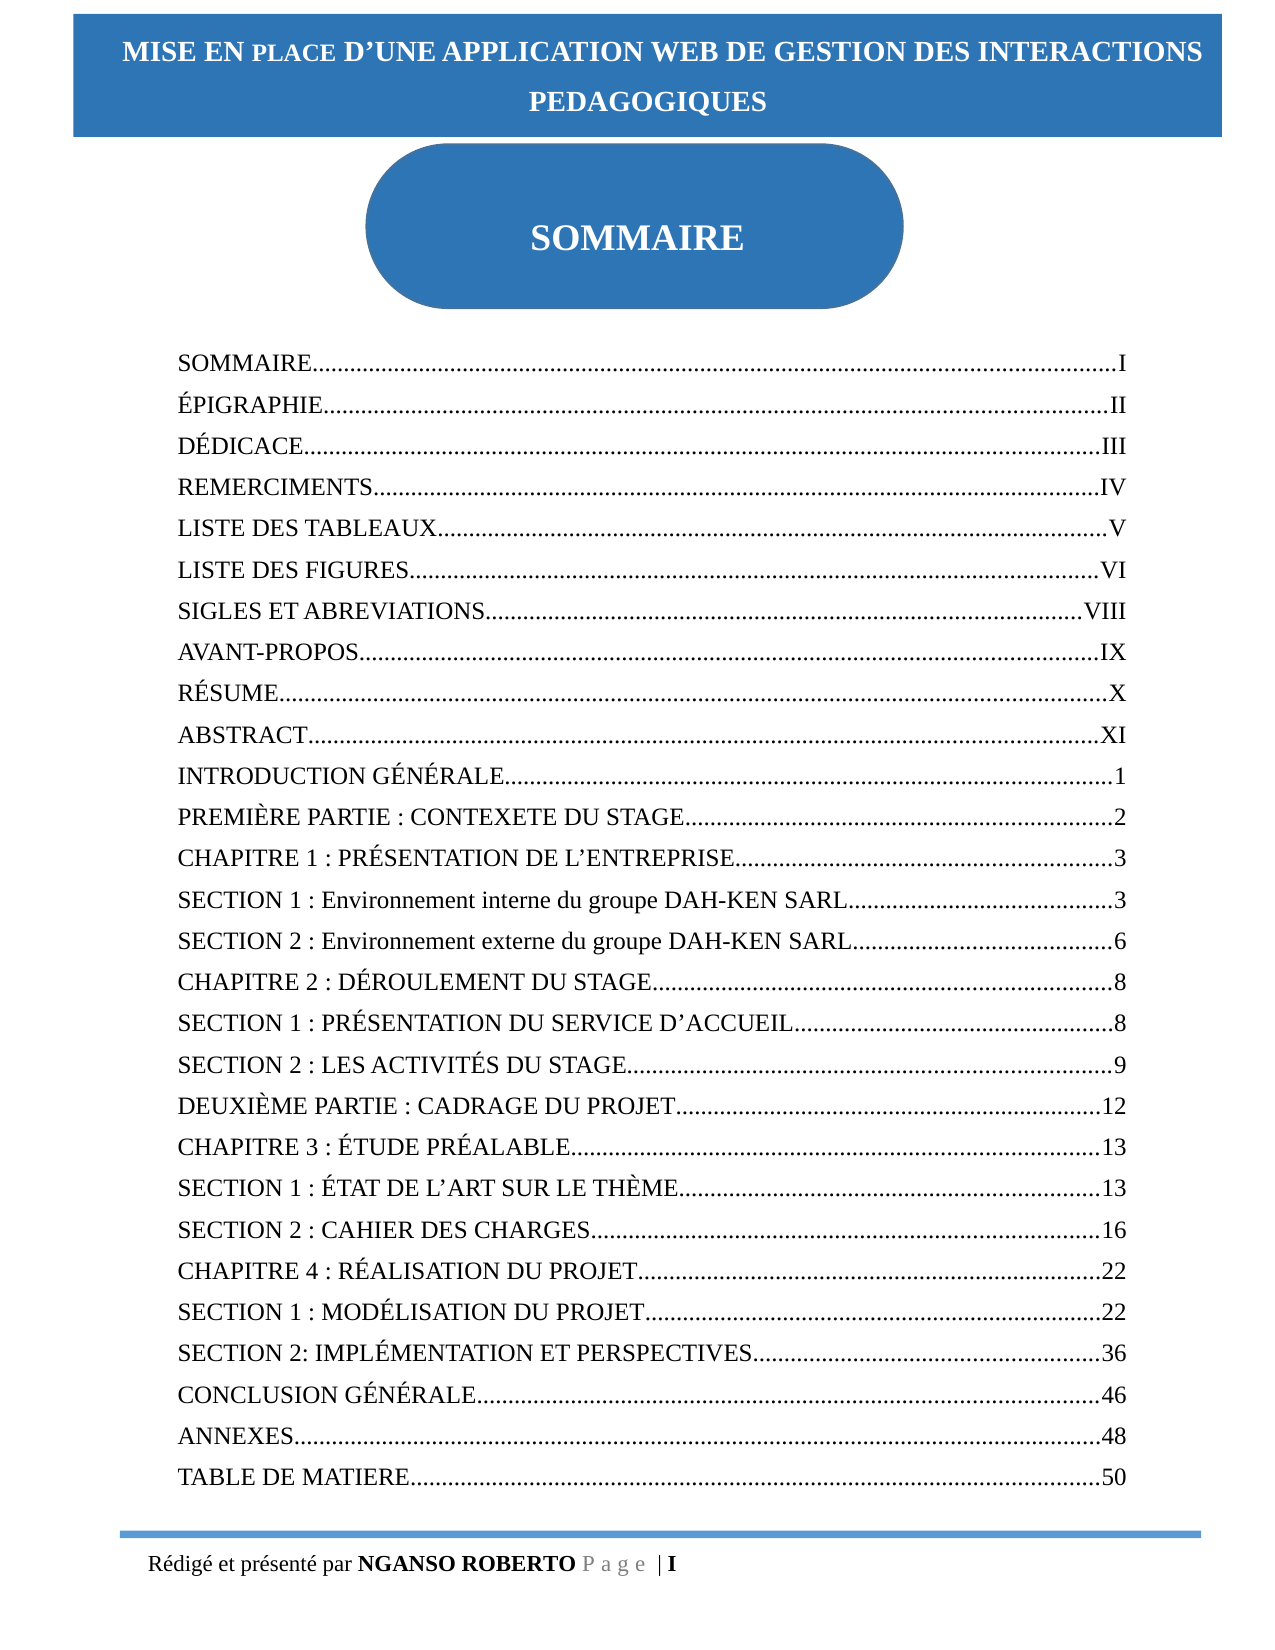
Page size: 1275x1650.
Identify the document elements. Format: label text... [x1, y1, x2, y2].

text AVANT-PROPOS IX [148, 637, 1127, 666]
text CHAPITRE 4 : RÉALISATION DU PROJET 22 [148, 1256, 1127, 1285]
text SECTION 2: IMPLÉMENTATION ET PERSPECTIVES 36 [148, 1338, 1127, 1367]
text CONCLUSION GÉNÉRALE 46 [148, 1380, 1127, 1408]
text SECTION 2 : LES ACTIVITÉS DU STAGE 9 [148, 1050, 1127, 1078]
text CHAPITRE 3 : ÉTUDE PRÉALABLE 13 [148, 1132, 1127, 1161]
text LISTE DES TABLEAUX V [148, 513, 1127, 542]
text ÉPIGRAPHIE II [148, 390, 1127, 418]
text SIGLES ET ABREVIATIONS VIII [148, 596, 1127, 625]
text ANNEXES 48 [148, 1421, 1127, 1450]
text DÉDICACE III [148, 431, 1127, 460]
text INTRODUCTION GÉNÉRALE 1 [148, 761, 1127, 790]
text SECTION 2 : CAHIER DES CHARGES 16 [148, 1215, 1127, 1243]
text SECTION 1 : ÉTAT DE L’ART SUR LE THÈME 13 [148, 1173, 1127, 1202]
text SECTION 1 : Environnement interne du groupe DAH-KEN SARL 3 [148, 885, 1127, 913]
text LISTE DES FIGURES VI [148, 555, 1127, 583]
subtitle SOMMAIRE [148, 216, 1127, 259]
text SECTION 2 : Environnement externe du groupe DAH-KEN SARL 6 [148, 926, 1127, 955]
text TABLE DE MATIERE 50 [148, 1462, 1127, 1491]
text ABSTRACT XI [148, 720, 1127, 748]
text SECTION 1 : MODÉLISATION DU PROJET 22 [148, 1297, 1127, 1326]
text REMERCIMENTS IV [148, 472, 1127, 501]
text CHAPITRE 1 : PRÉSENTATION DE L’ENTREPRISE 3 [148, 843, 1127, 872]
text CHAPITRE 2 : DÉROULEMENT DU STAGE 8 [148, 967, 1127, 996]
text RÉSUME X [148, 678, 1127, 707]
text PREMIÈRE PARTIE : CONTEXETE DU STAGE 2 [148, 802, 1127, 831]
text SOMMAIRE I [148, 348, 1127, 377]
text DEUXIÈME PARTIE : CADRAGE DU PROJET 12 [148, 1091, 1127, 1120]
text SECTION 1 : PRÉSENTATION DU SERVICE D’ACCUEIL 8 [148, 1008, 1127, 1037]
